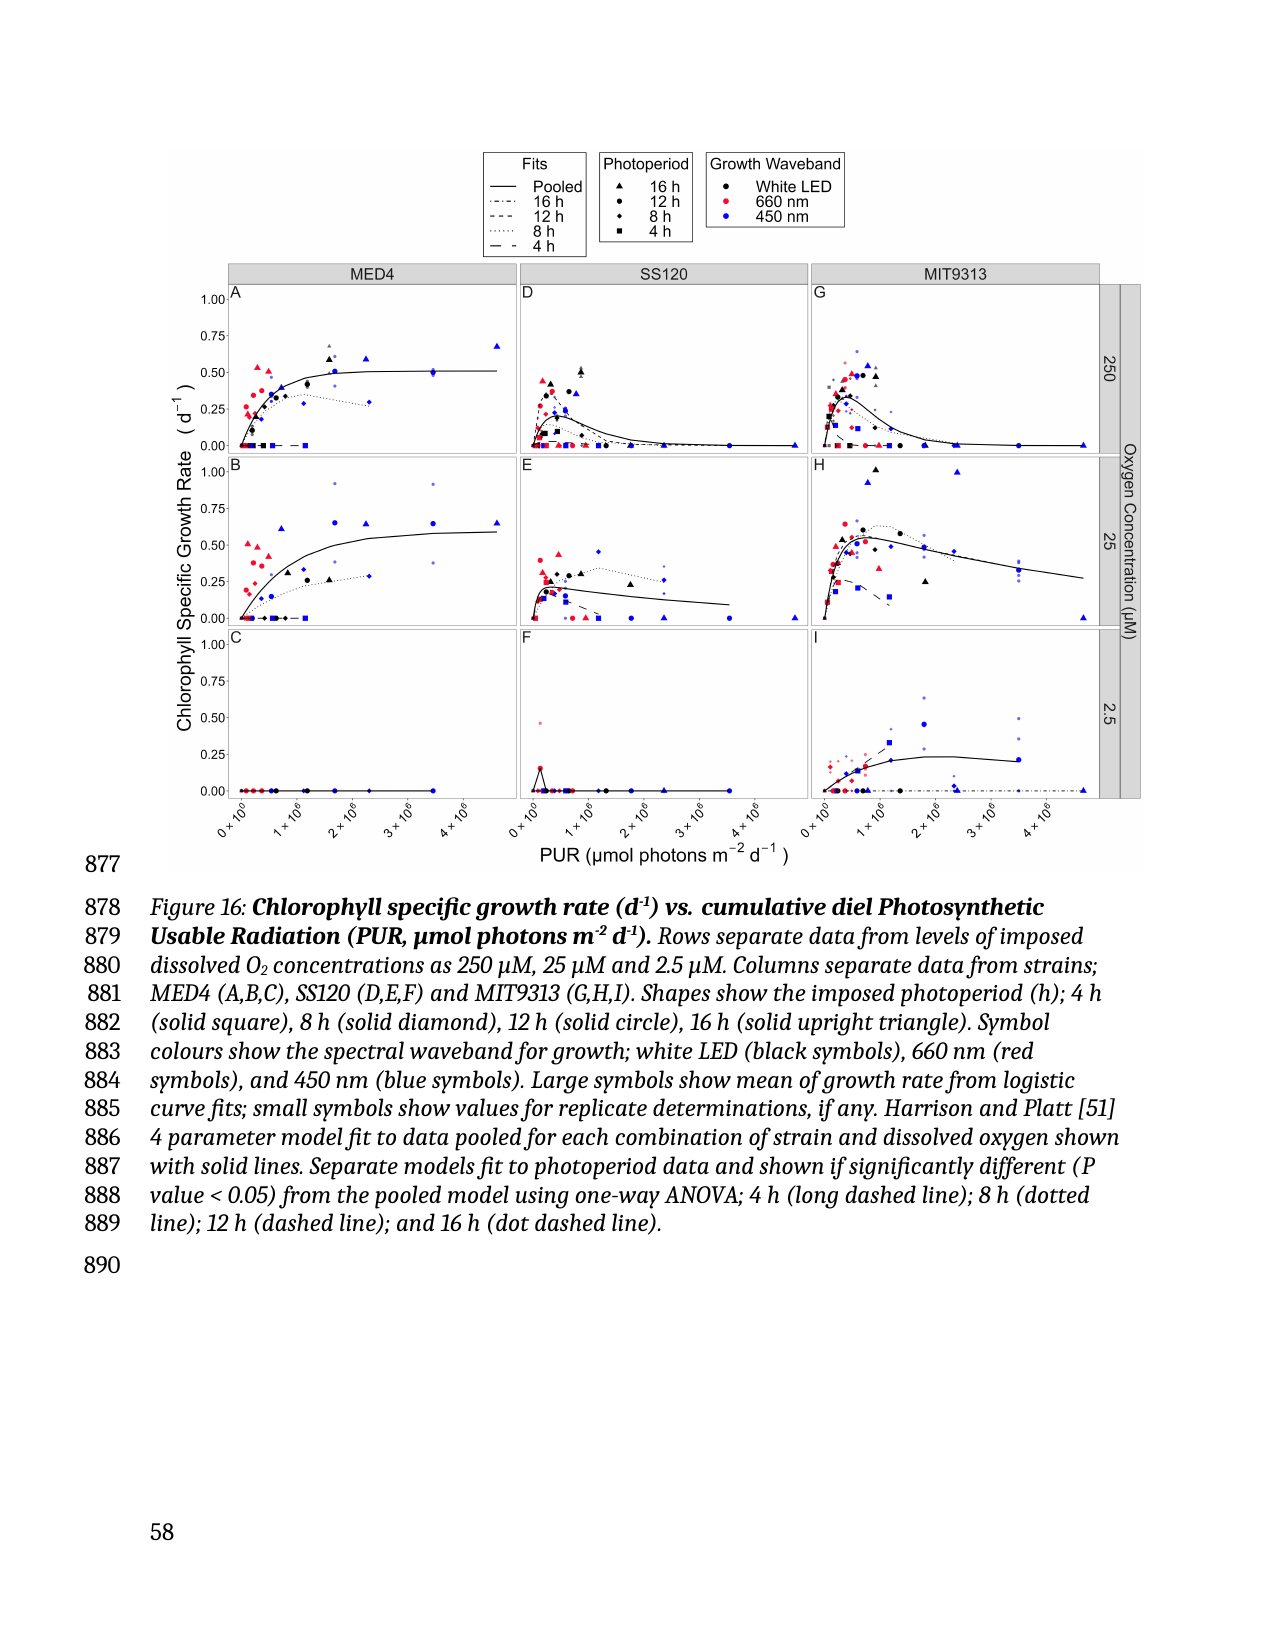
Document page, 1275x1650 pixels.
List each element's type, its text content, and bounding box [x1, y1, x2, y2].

text Figure 16: Chlorophyll specific growth rate (d-1) vs. cumulative diel Photosynthetic Usable Radiation (PUR, µmol photons m-2 d-1). Rows separate data from levels of imposed dissolved O2 concentrations as 250 µM, 25 µM and 2.5 µM. Columns separate data from strains; MED4 (A,B,C), SS120 (D,E,F) and MIT9313 (G,H,I). Shapes show the imposed photoperiod (h); 4 h (solid square), 8 h (solid diamond), 12 h (solid circle), 16 h (solid upright triangle). Symbol colours show the spectral waveband for growth; white LED (black symbols), 660 nm (red symbols), and 450 nm (blue symbols). Large symbols show mean of growth rate from logistic curve fits; small symbols show values for replicate determinations, if any. Harrison and Platt [51] 4 parameter model fit to data pooled for each combination of strain and dissolved oxygen shown with solid lines. Separate models fit to photoperiod data and shown if significantly different (P value < 0.05) from the pooled model using one-way ANOVA; 4 h (long dashed line); 8 h (dotted line); 12 h (dashed line); and 16 h (dot dashed line). [150, 893, 1125, 1238]
picture [168, 150, 1144, 873]
